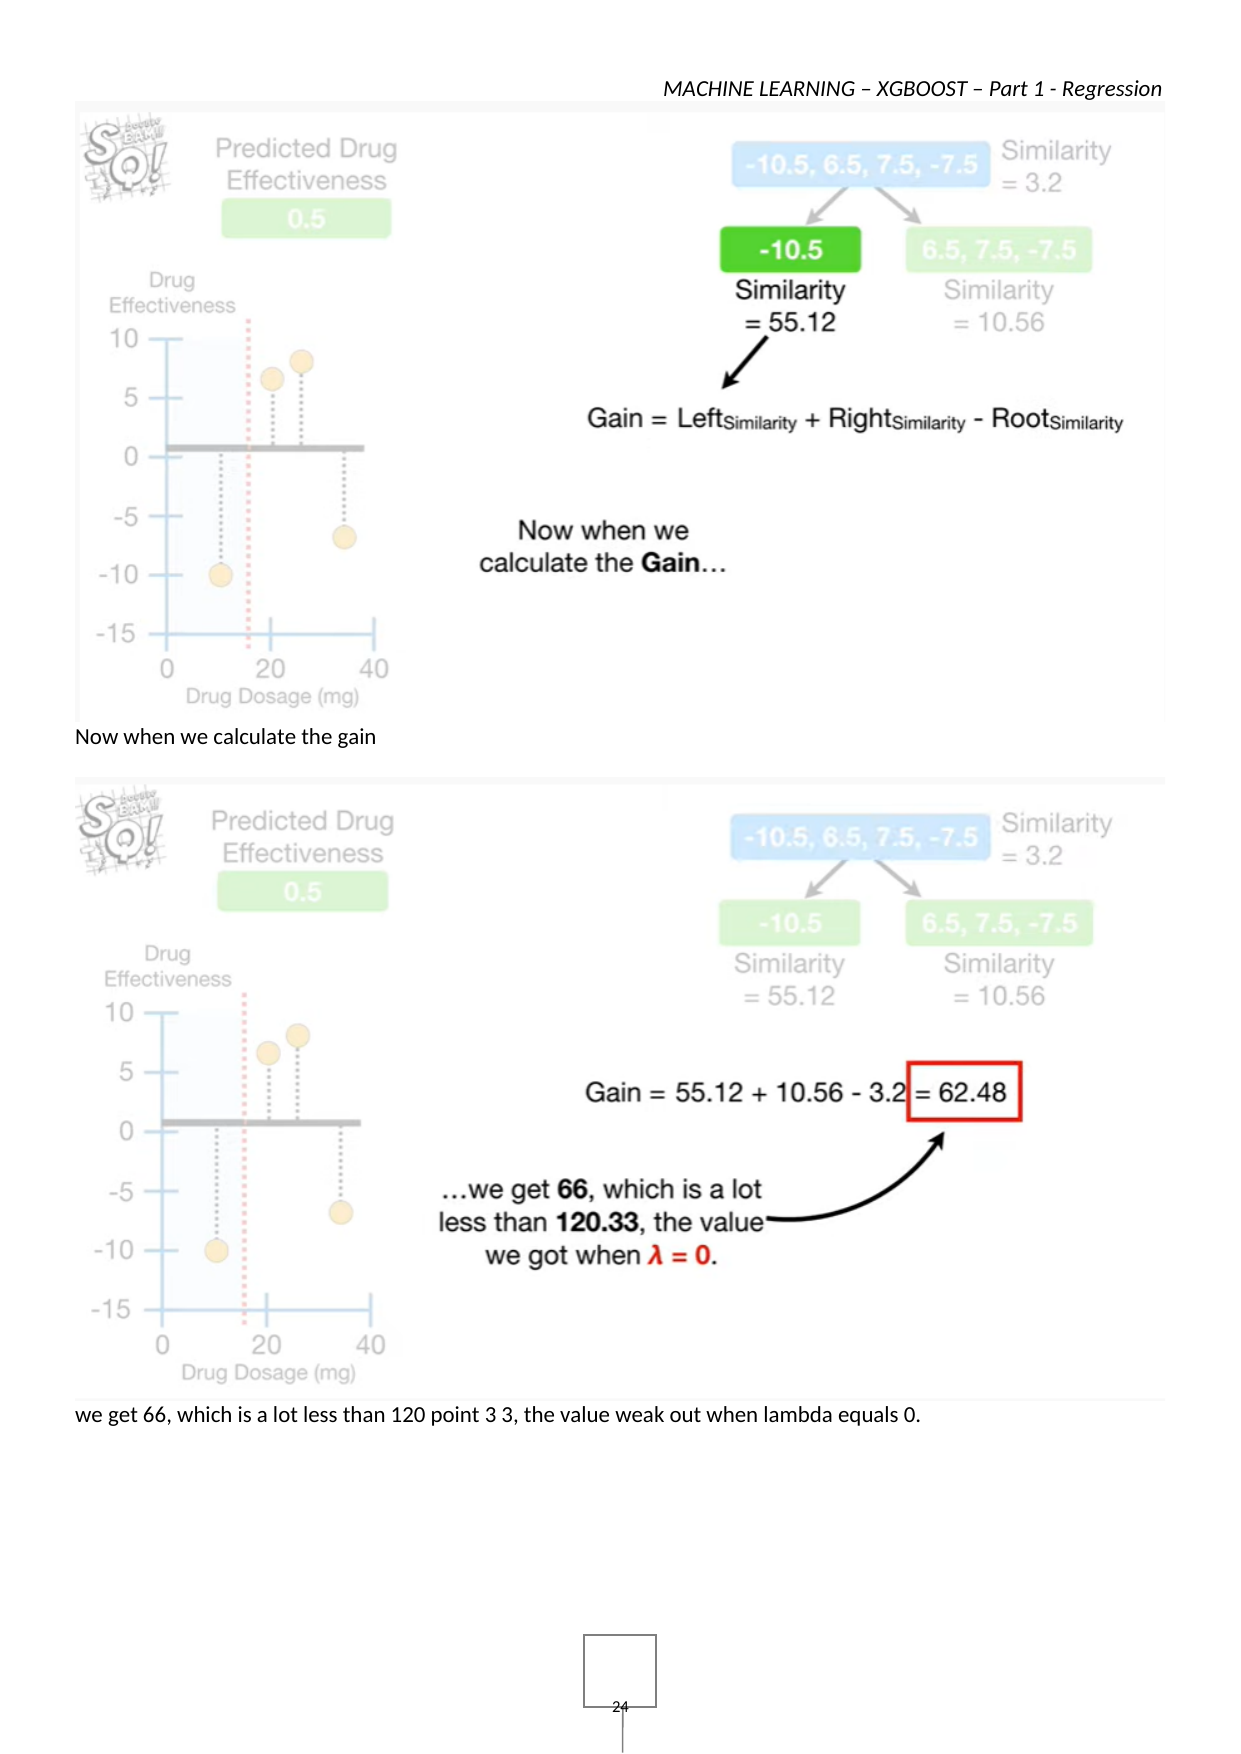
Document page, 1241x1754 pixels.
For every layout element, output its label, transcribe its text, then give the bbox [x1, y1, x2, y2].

picture [75, 777, 1166, 1401]
picture [75, 101, 1166, 722]
text we get 66, which is a lot less than 120 point 3 3, the value weak out when lambda equals 0. [75, 1401, 1165, 1428]
text Now when we calculate the gain [75, 722, 1165, 750]
